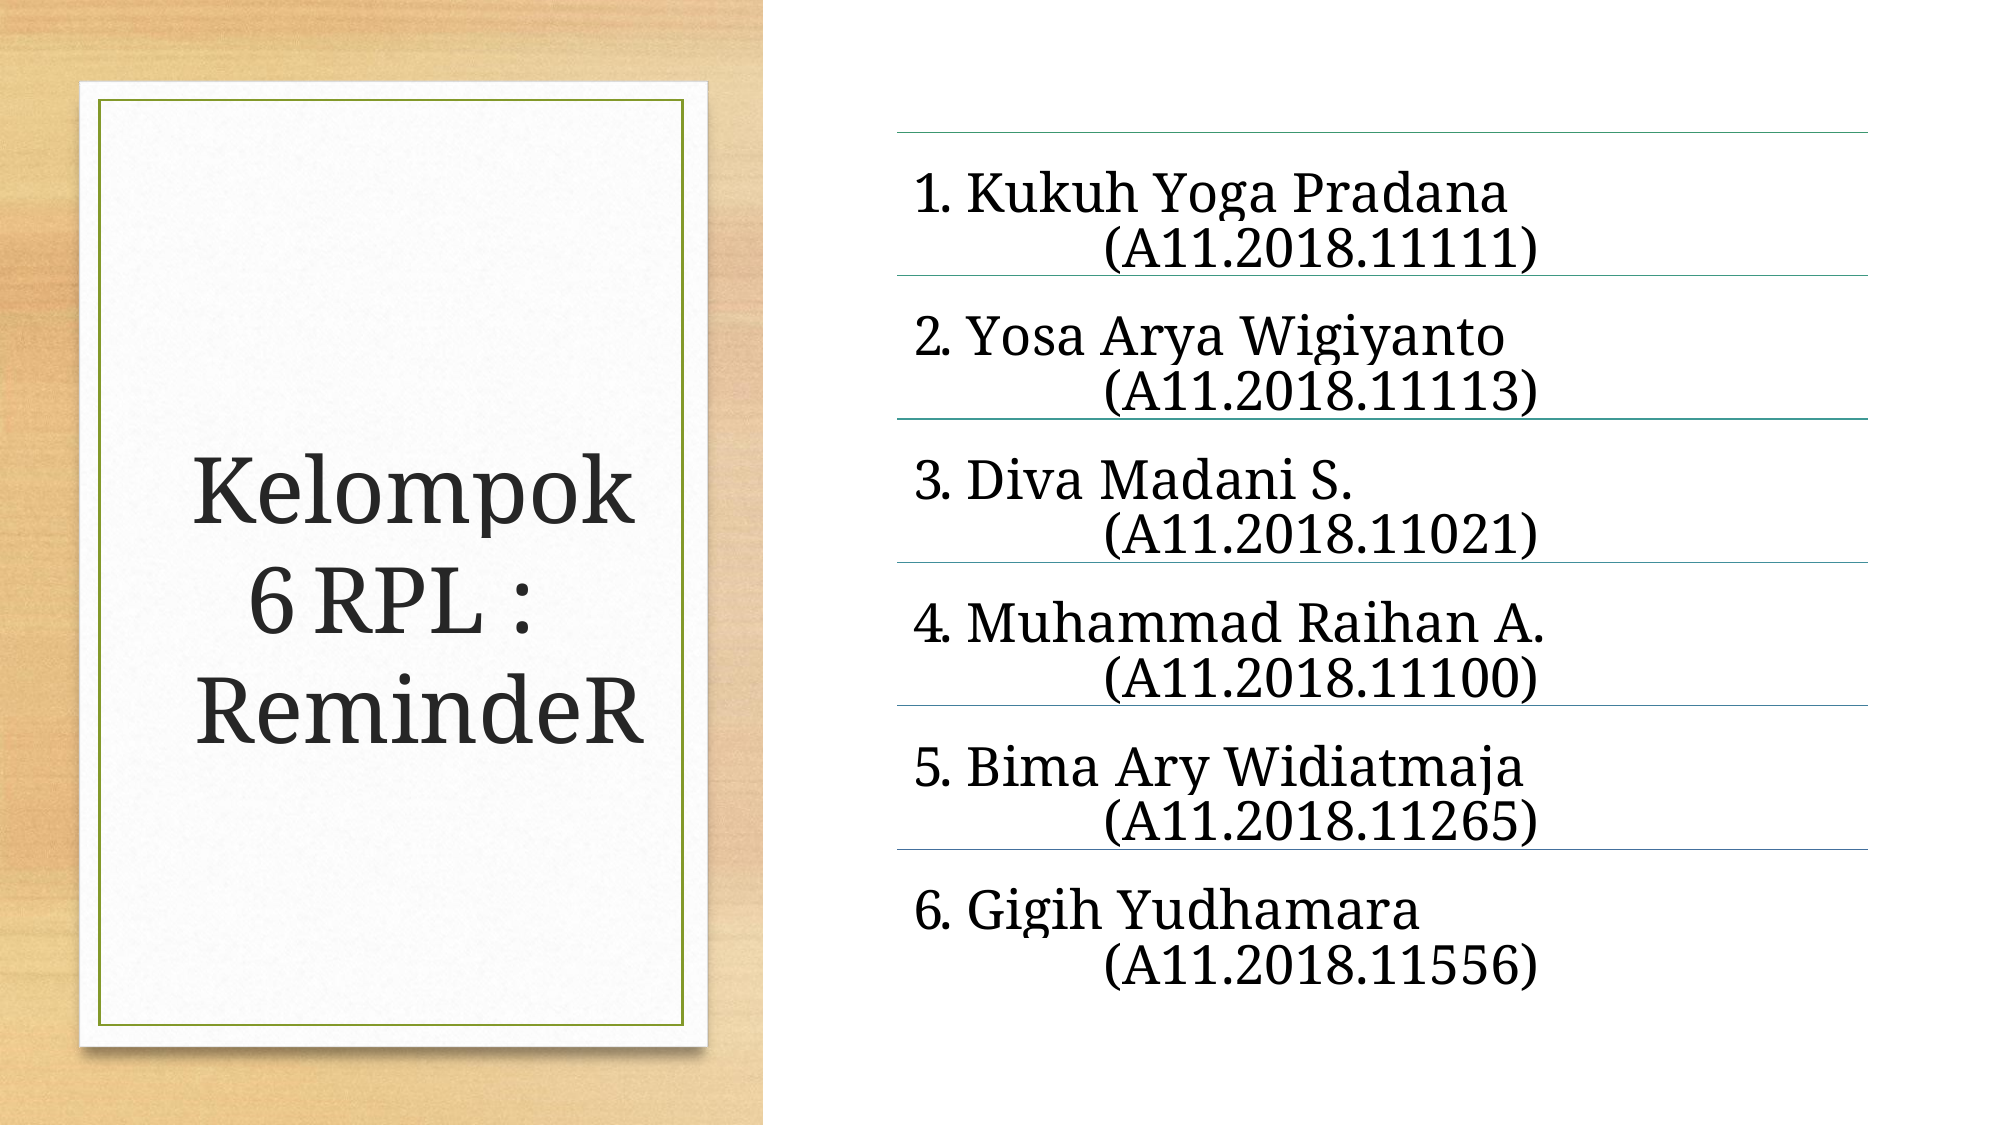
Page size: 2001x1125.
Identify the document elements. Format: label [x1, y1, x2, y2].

picture [0, 0, 763, 1125]
